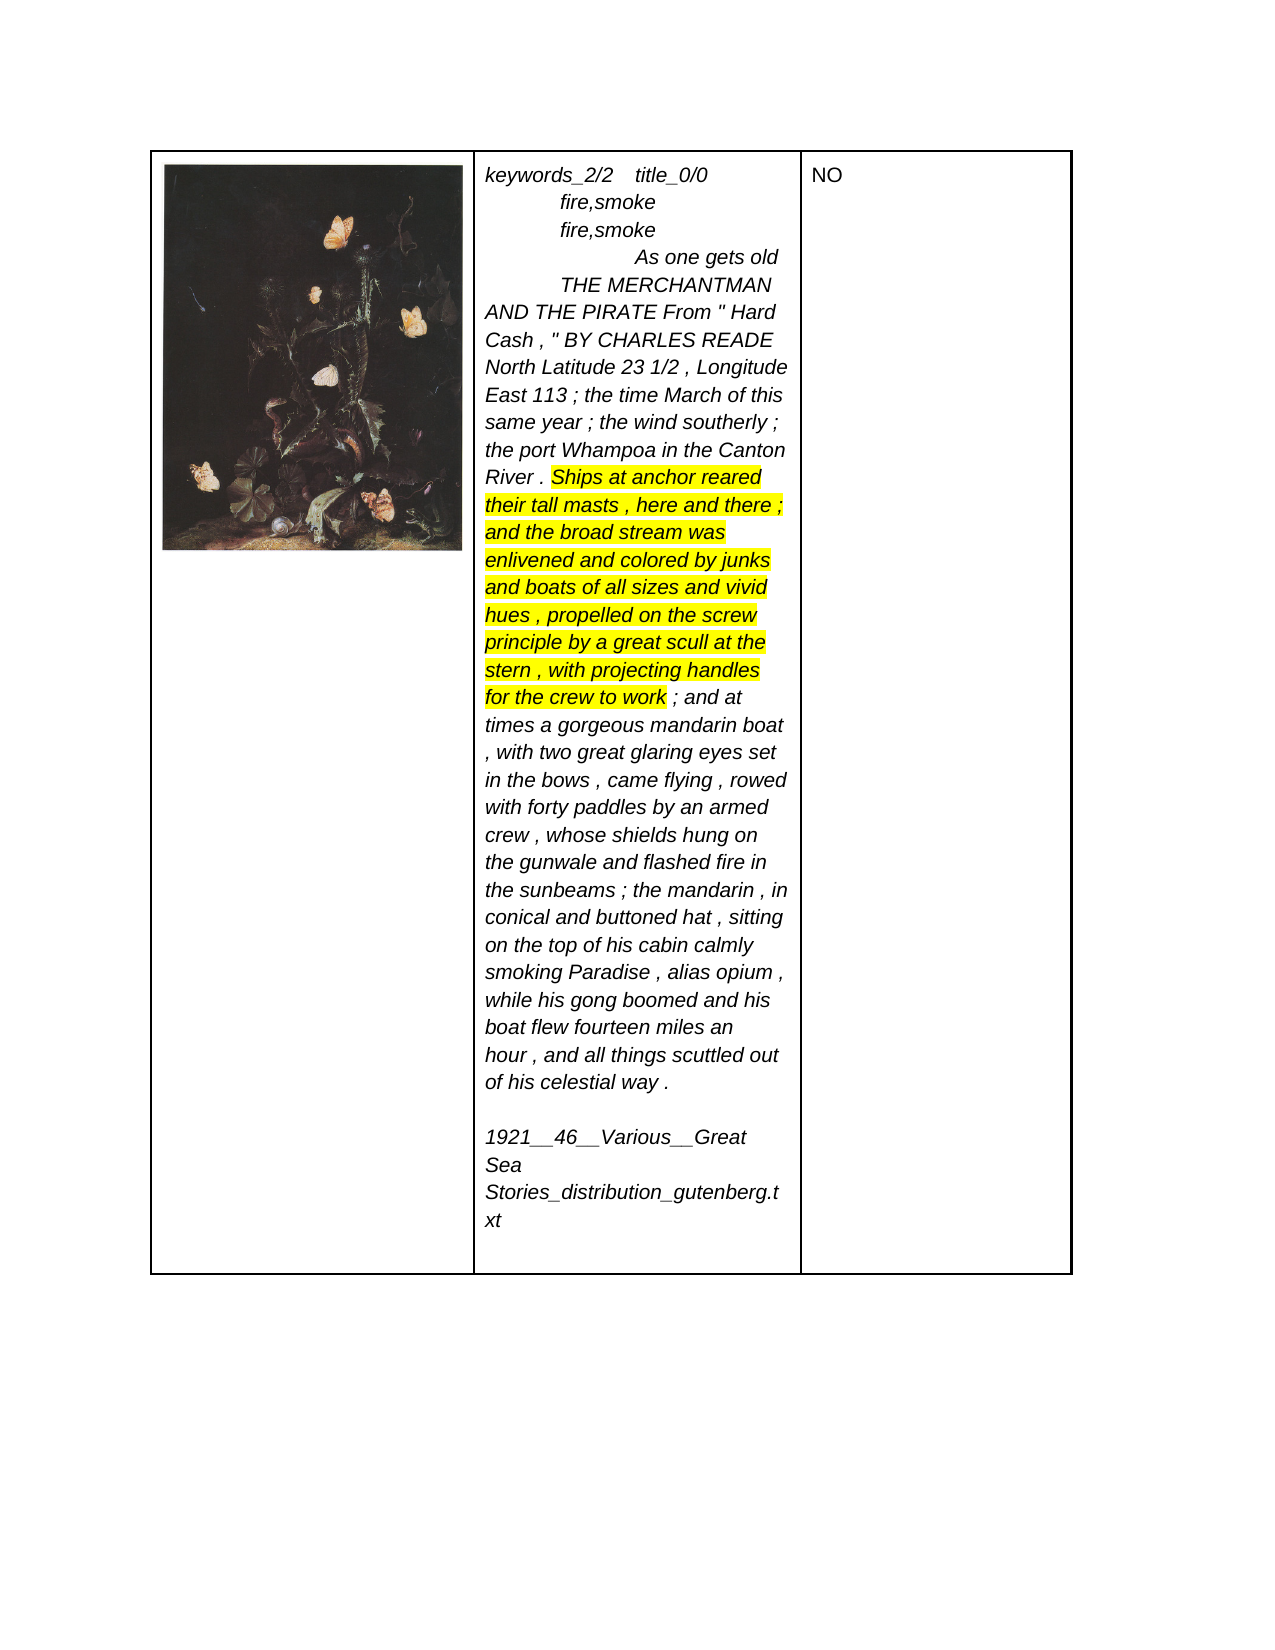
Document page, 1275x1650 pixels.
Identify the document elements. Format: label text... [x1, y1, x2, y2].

table_cell [152, 152, 473, 1273]
table_cell NO [802, 152, 1070, 1273]
picture [161, 162, 463, 552]
table_cell keywords_2/2 title_0/0 fire,smoke fire,smoke As one gets old THE MERCHANTMAN AND THE PIRATE From " Hard Cash , " BY CHARLES READE North Latitude 23 1/2 , Longitude East 113 ; the time March of this same year ; the wind southerly ; the port Whampoa in the Canton River . Ships at anchor reared their tall masts , here and there ; and the broad stream was enlivened and colored by junks and boats of all sizes and vivid hues , propelled on the screw principle by a great scull at the stern , with projecting handles for the crew to work ; and at times a gorgeous mandarin boat , with two great glaring eyes set in the bows , came flying , rowed with forty paddles by an armed crew , whose shields hung on the gunwale and flashed fire in the sunbeams ; the mandarin , in conical and buttoned hat , sitting on the top of his cabin calmly smoking Paradise , alias opium , while his gong boomed and his boat flew fourteen miles an hour , and all things scuttled out of his celestial way . 1921__46__Various__Great Sea Stories_distribution_gutenberg.txt [475, 152, 800, 1273]
